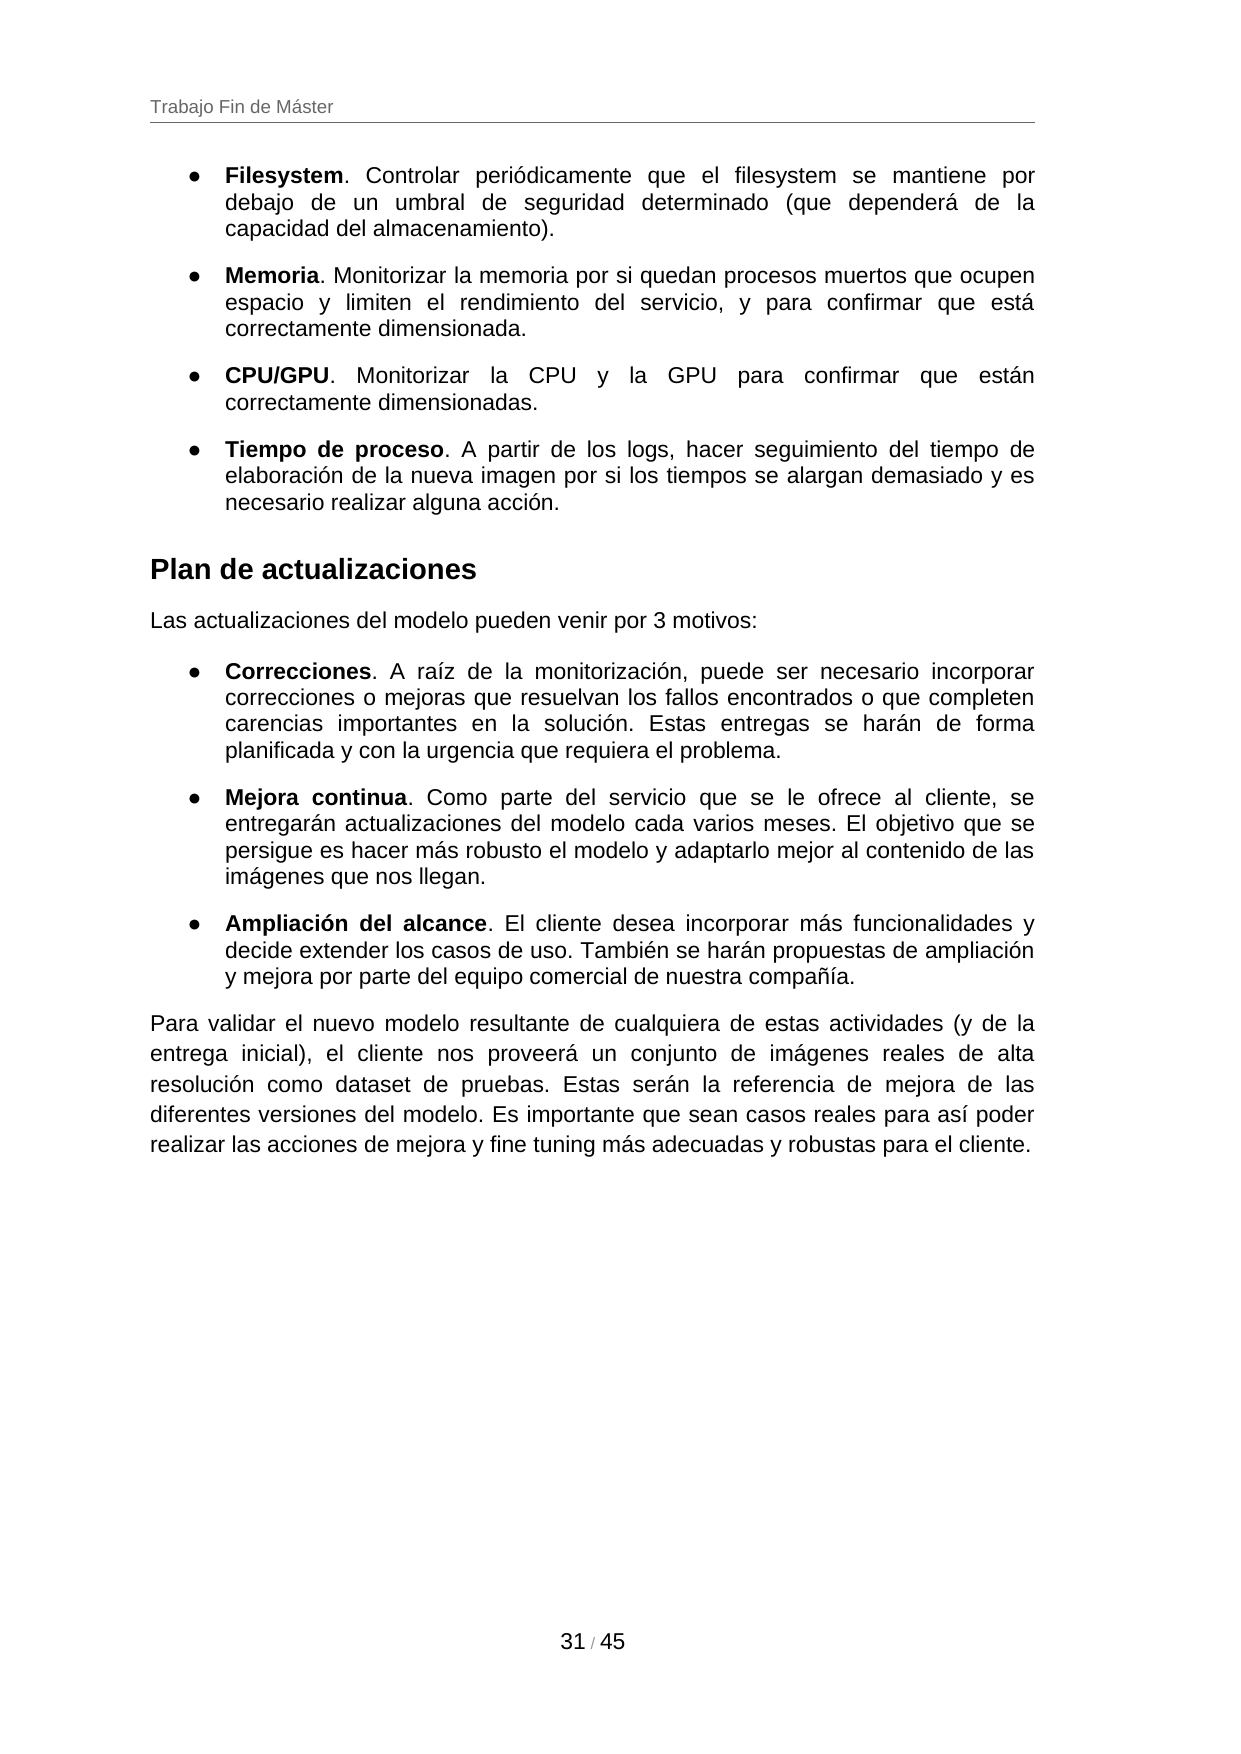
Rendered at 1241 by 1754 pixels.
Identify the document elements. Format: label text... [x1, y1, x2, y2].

text Para validar el nuevo modelo resultante de cualquiera de estas actividades (y de la entrega inicial), el cliente nos proveerá un conjunto de imágenes reales de alta resolución como dataset de pruebas. Estas serán la referencia de mejora de las diferentes versiones del modelo. Es importante que sean casos reales para así poder realizar las acciones de mejora y fine tuning más adecuadas y robustas para el cliente. [150, 1010, 1035, 1157]
list Filesystem. Controlar periódicamente que el filesystem se mantiene por debajo de un umbral de seguridad determinado (que dependerá de la capacidad del almacenamiento). [187, 162, 1035, 241]
list Memoria. Monitorizar la memoria por si quedan procesos muertos que ocupen espacio y limiten el rendimiento del servicio, y para confirmar que está correctamente dimensionada. [187, 262, 1035, 341]
subtitle Plan de actualizaciones [150, 552, 1035, 586]
list Ampliación del alcance. El cliente desea incorporar más funcionalidades y decide extender los casos de uso. También se harán propuestas de ampliación y mejora por parte del equipo comercial de nuestra compañía. [187, 910, 1035, 989]
list CPU/GPU. Monitorizar la CPU y la GPU para confirmar que están correctamente dimensionadas. [187, 362, 1035, 415]
list Correcciones. A raíz de la monitorización, puede ser necesario incorporar correcciones o mejoras que resuelvan los fallos encontrados o que completen carencias importantes en la solución. Estas entregas se harán de forma planificada y con la urgencia que requiera el problema. [187, 658, 1035, 763]
list Mejora continua. Como parte del servicio que se le ofrece al cliente, se entregarán actualizaciones del modelo cada varios meses. El objetivo que se persigue es hacer más robusto el modelo y adaptarlo mejor al contenido de las imágenes que nos llegan. [187, 784, 1035, 889]
list Tiempo de proceso. A partir de los logs, hacer seguimiento del tiempo de elaboración de la nueva imagen por si los tiempos se alargan demasiado y es necesario realizar alguna acción. [187, 436, 1035, 515]
text Las actualizaciones del modelo pueden venir por 3 motivos: [150, 607, 1035, 633]
